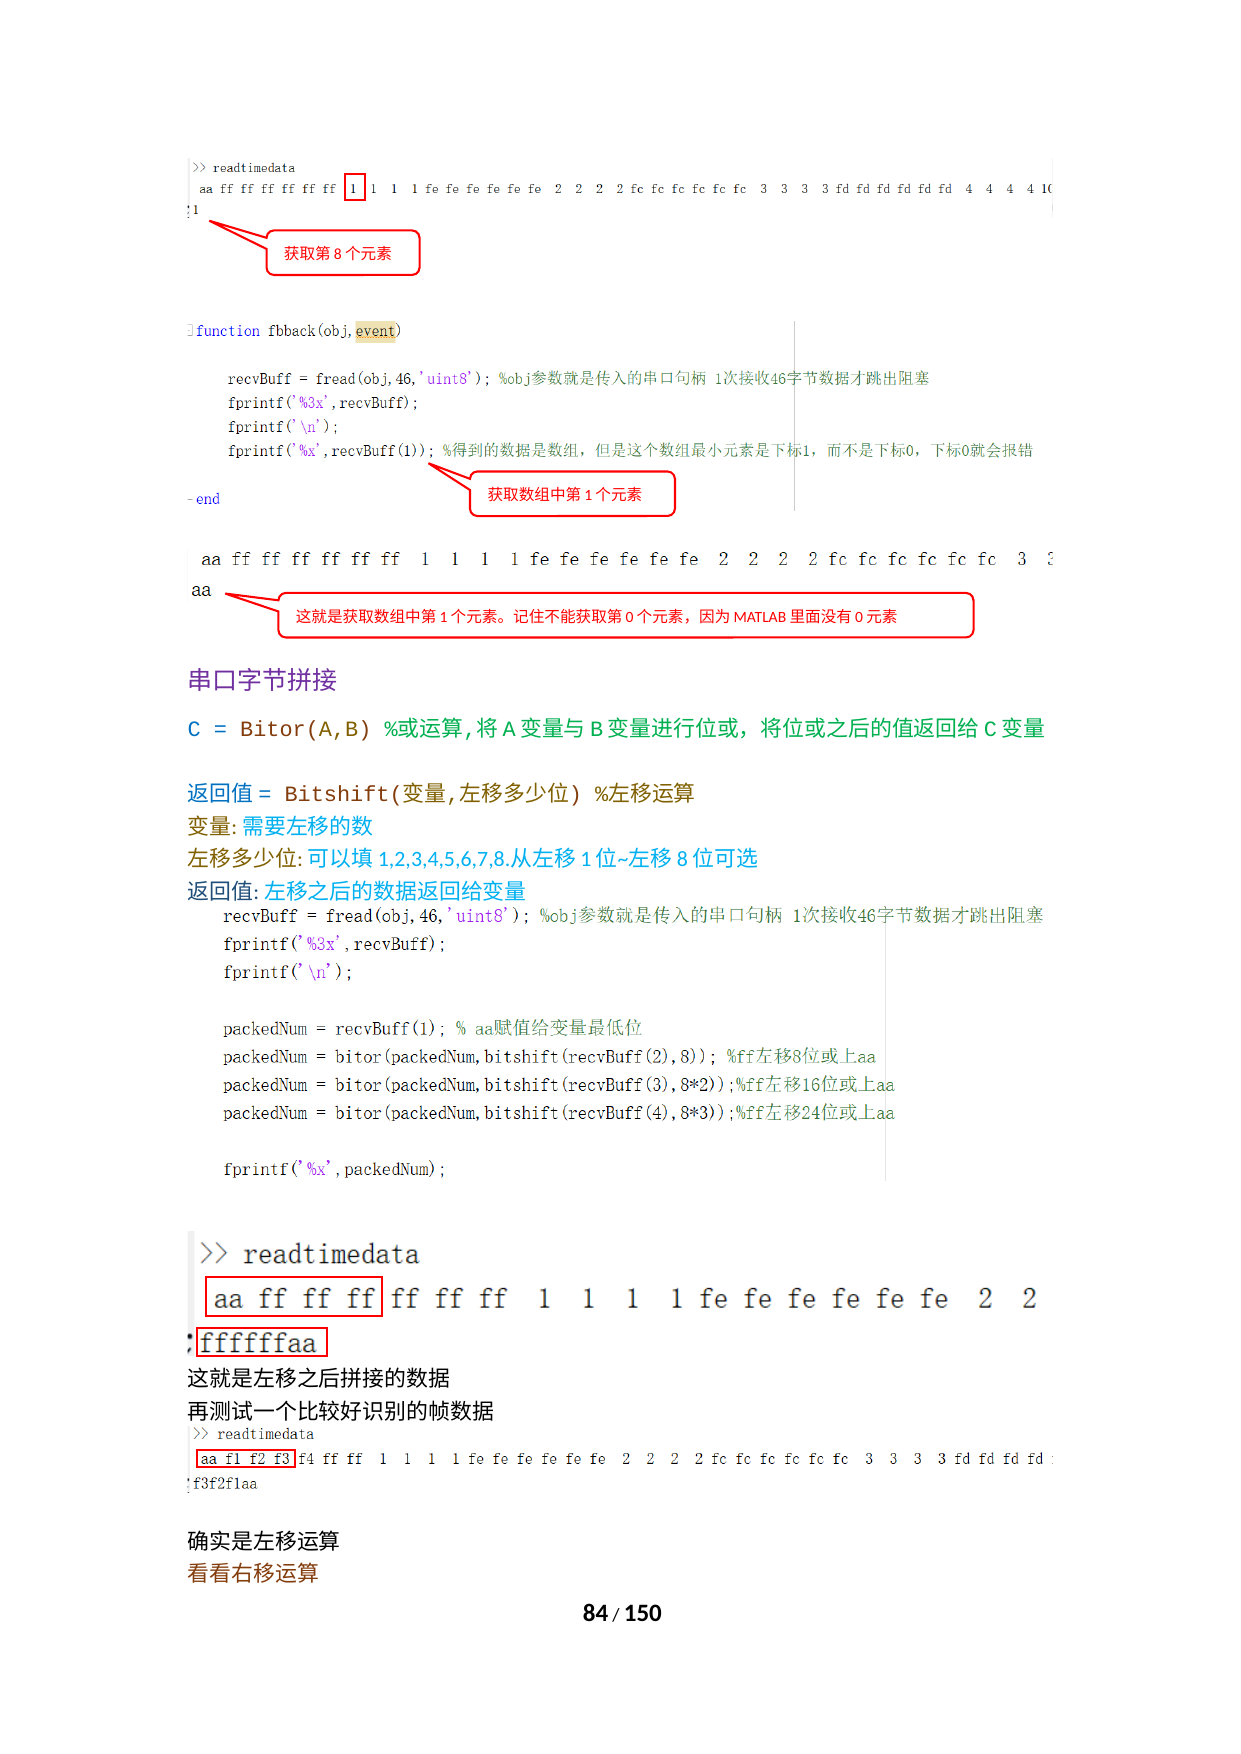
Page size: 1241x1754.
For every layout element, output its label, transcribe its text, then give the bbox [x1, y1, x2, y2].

text 再测试一个比较好识别的帧数据 [187, 1393, 1053, 1426]
text C = Bitor(A,B) %或运算,将A变量与B变量进行位或，将位或之后的值返回给C变量 [187, 711, 1053, 743]
picture [280, 594, 972, 602]
text 串口字节拼接 [187, 646, 1053, 711]
picture [198, 1329, 326, 1355]
picture [187, 548, 1053, 602]
text 返回值 = Bitshift(变量,左移多少位) %左移运算 [187, 776, 1053, 808]
text 左移多少位: 可以填1,2,3,4,5,6,7,8.从左移1位~左移8位可选 [187, 841, 1053, 873]
text 这就是左移之后拼接的数据 [187, 1361, 1053, 1393]
text 看看右移运算 [187, 1556, 1053, 1588]
picture [187, 321, 1053, 511]
text 确实是左移运算 [187, 1523, 1053, 1556]
picture [187, 158, 1053, 218]
text 返回值: 左移之后的数据返回给变量 [187, 873, 1053, 906]
picture [245, 598, 275, 602]
picture [187, 906, 1053, 1181]
picture [187, 1231, 1053, 1356]
text 变量: 需要左移的数 [187, 808, 1053, 841]
picture [444, 471, 673, 511]
picture [187, 1426, 1053, 1493]
